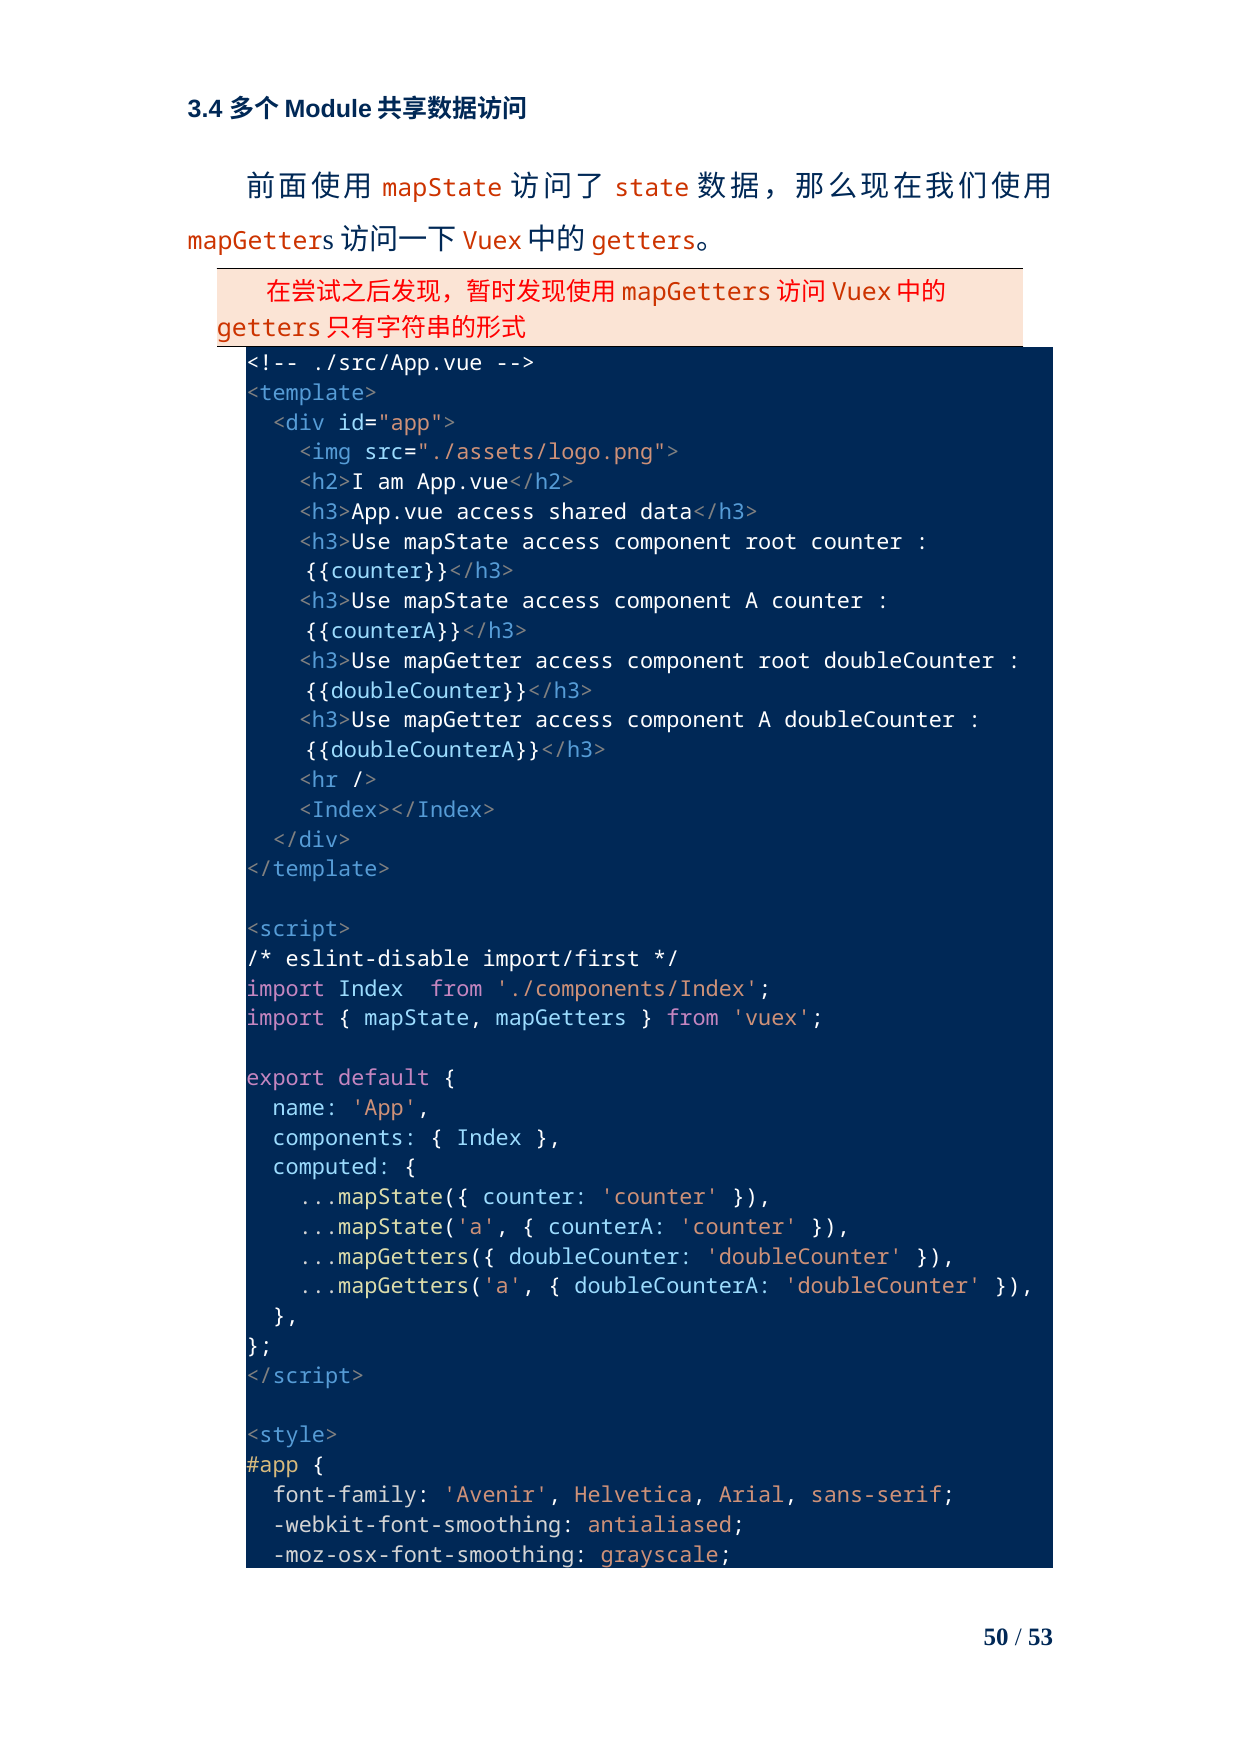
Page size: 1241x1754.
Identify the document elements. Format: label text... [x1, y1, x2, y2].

text ...mapState({ counter: 'counter' }), [246, 1181, 1053, 1211]
text <h2>I am App.vue</h2> [246, 466, 1053, 496]
text 在尝试之后发现，暂时发现使用mapGetters访问Vuex中的getters只有字符串的形式 [217, 269, 1023, 346]
text <hr /> [246, 764, 1053, 794]
text -moz-osx-font-smoothing: grayscale; [246, 1539, 1053, 1568]
text }, [246, 1300, 1053, 1330]
text <h3>App.vue access shared data</h3> [246, 496, 1053, 526]
text <style> [246, 1419, 1053, 1449]
text }; [246, 1330, 1053, 1360]
text <h3>Use mapGetter access component root doubleCounter : {{doubleCounter}}</h3> [246, 645, 1053, 704]
text components: { Index }, [246, 1122, 1053, 1151]
text </div> [246, 824, 1053, 853]
text ...mapState('a', { counterA: 'counter' }), [246, 1211, 1053, 1241]
text <!-- ./src/App.vue --> [246, 347, 1053, 377]
text font-family: 'Avenir', Helvetica, Arial, sans-serif; [246, 1479, 1053, 1509]
text ...mapGetters('a', { doubleCounterA: 'doubleCounter' }), [246, 1271, 1053, 1300]
text 前面使用mapState访问了state数据，那么现在我们使用mapGetters访问一下Vuex中的getters。 [187, 163, 1053, 258]
text name: 'App', [246, 1092, 1053, 1122]
text ...mapGetters({ doubleCounter: 'doubleCounter' }), [246, 1241, 1053, 1271]
text import Index from './components/Index'; [246, 973, 1053, 1002]
text <h3>Use mapGetter access component A doubleCounter : {{doubleCounterA}}</h3> [246, 704, 1053, 764]
text </script> [246, 1360, 1053, 1390]
text export default { [246, 1062, 1053, 1092]
text </template> [246, 853, 1053, 883]
text -webkit-font-smoothing: antialiased; [246, 1509, 1053, 1539]
text <h3>Use mapState access component A counter : {{counterA}}</h3> [246, 585, 1053, 645]
text /* eslint-disable import/first */ [246, 943, 1053, 973]
text <img src="./assets/logo.png"> [246, 436, 1053, 466]
text <Index></Index> [246, 794, 1053, 824]
text #app { [246, 1449, 1053, 1479]
text <template> [246, 377, 1053, 407]
text <script> [246, 913, 1053, 943]
text <div id="app"> [246, 407, 1053, 436]
text <h3>Use mapState access component root counter : {{counter}}</h3> [246, 526, 1053, 585]
text computed: { [246, 1151, 1053, 1181]
text import { mapState, mapGetters } from 'vuex'; [246, 1002, 1053, 1032]
